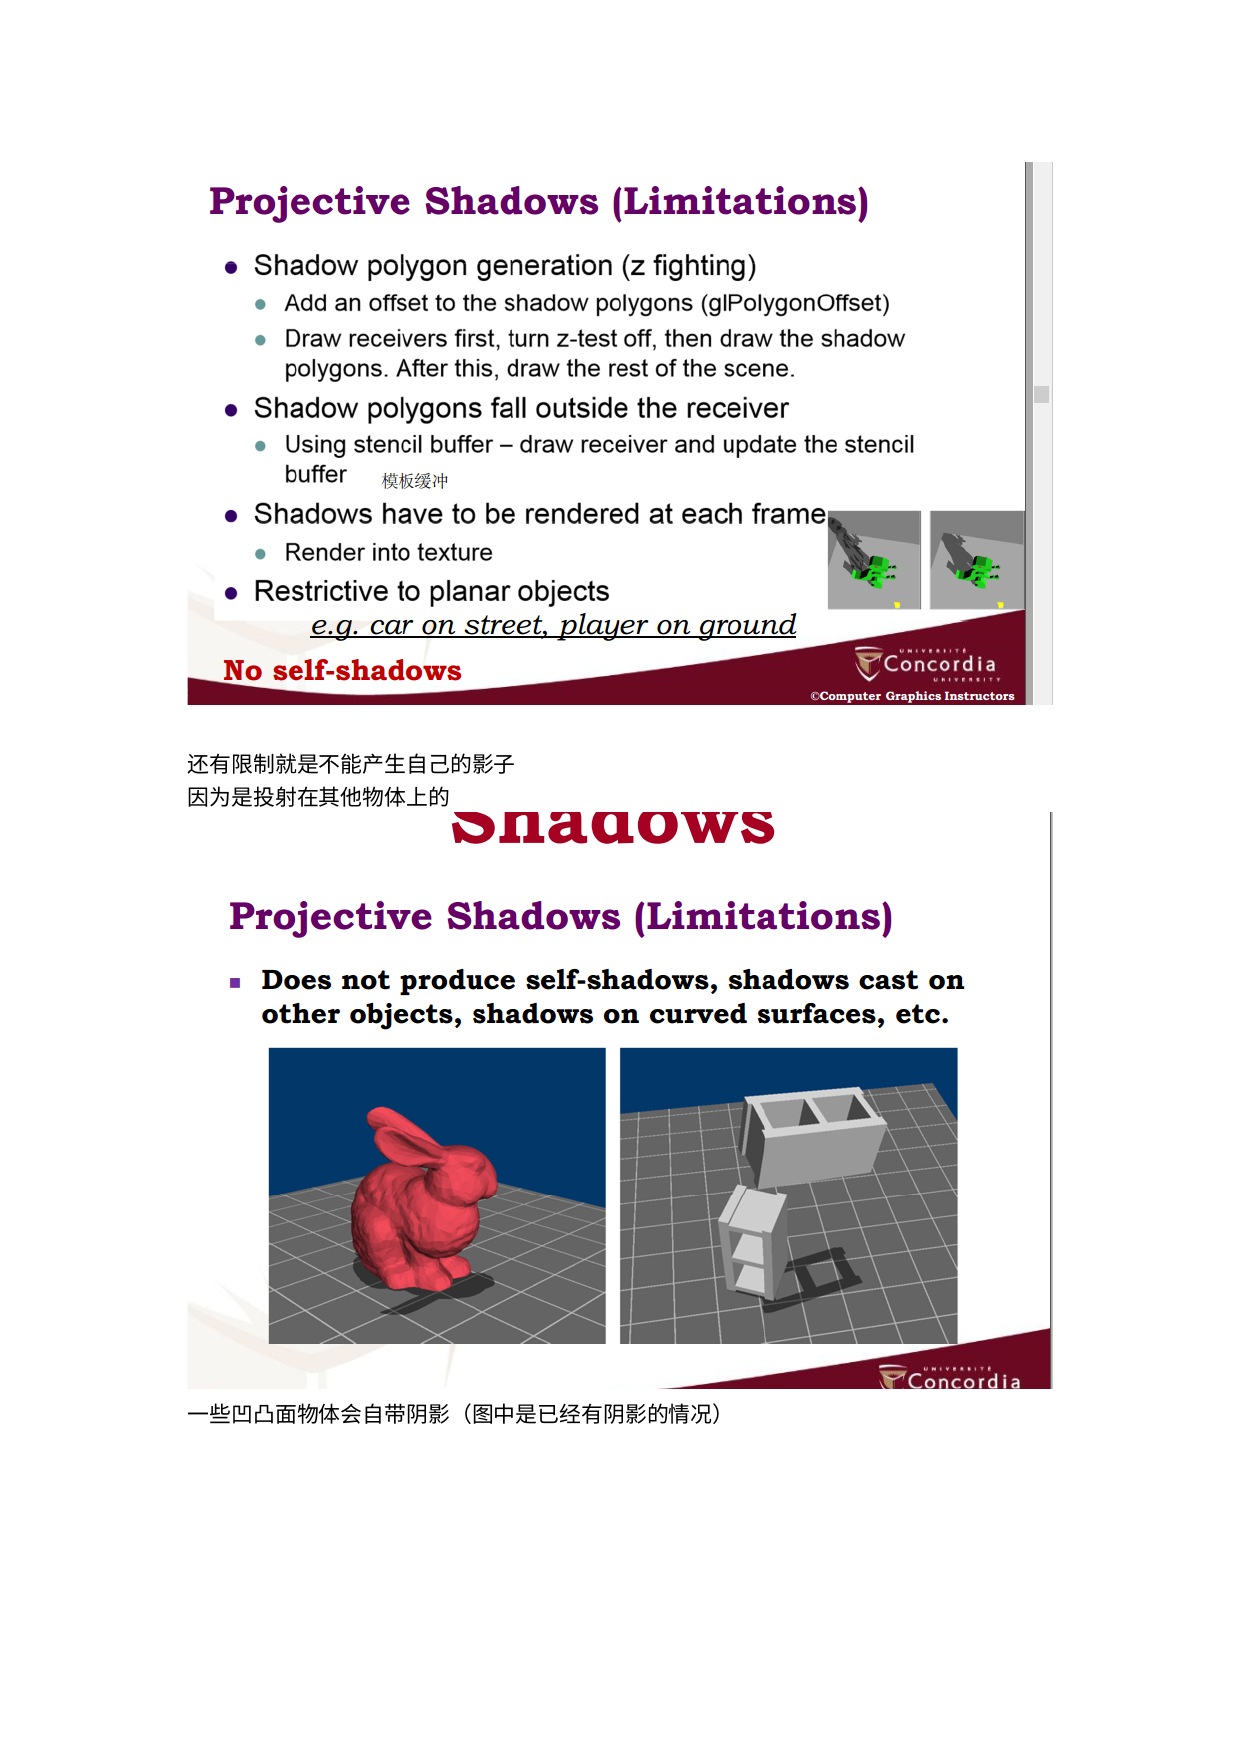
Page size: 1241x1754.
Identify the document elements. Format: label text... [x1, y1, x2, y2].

text 还有限制就是不能产生自己的影子 [187, 747, 1053, 779]
text 一些凹凸面物体会自带阴影（图中是已经有阴影的情况） [187, 1397, 1053, 1429]
picture [187, 162, 1053, 705]
picture [187, 812, 1053, 1389]
text 因为是投射在其他物体上的 [187, 779, 1053, 812]
